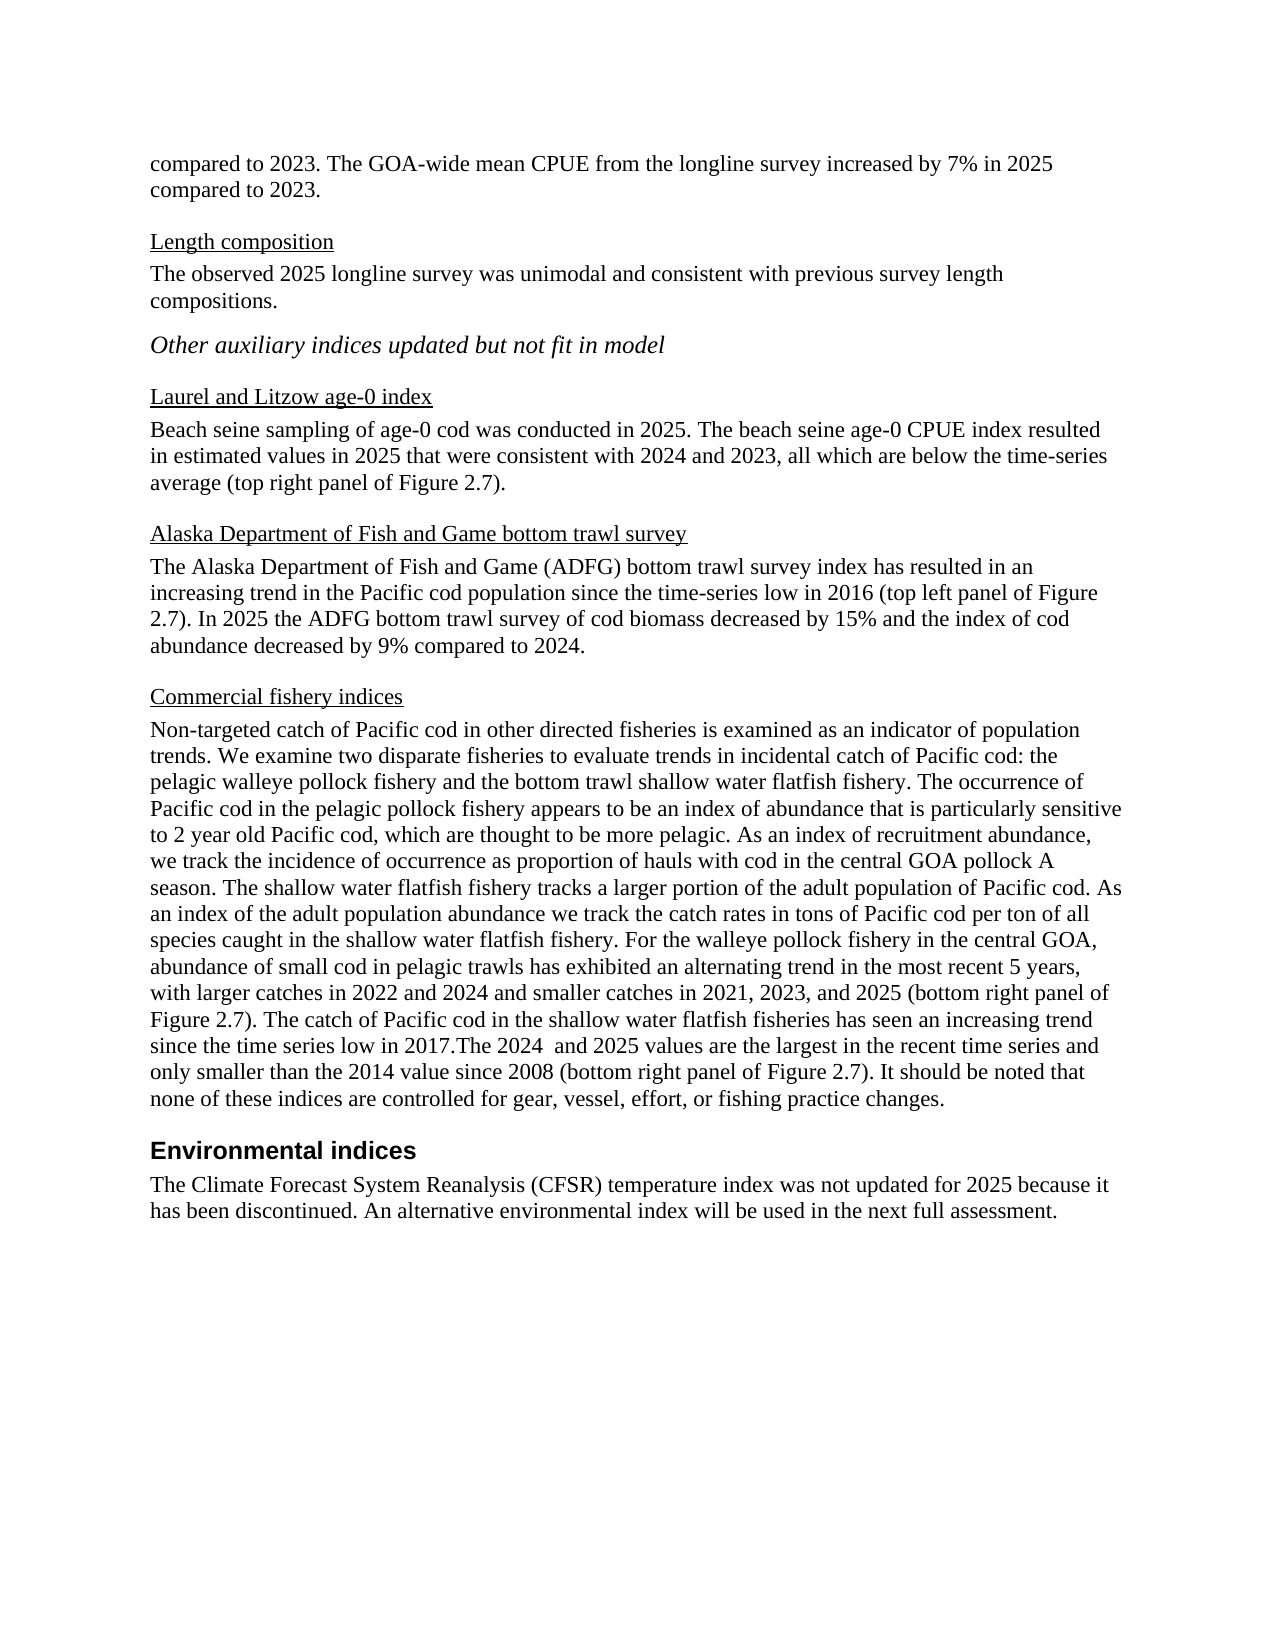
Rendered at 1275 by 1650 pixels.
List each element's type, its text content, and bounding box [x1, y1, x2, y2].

subtitle Length composition [150, 228, 1125, 254]
subtitle Commercial fishery indices [150, 683, 1125, 709]
subtitle Alaska Department of Fish and Game bottom trawl survey [150, 520, 1125, 546]
text Non-targeted catch of Pacific cod in other directed fisheries is examined as an indicator of population trends. We examine two disparate fisheries to evaluate trends in incidental catch of Pacific cod: the pelagic walleye pollock fishery and the bottom trawl shallow water flatfish fishery. The occurrence of Pacific cod in the pelagic pollock fishery appears to be an index of abundance that is particularly sensitive to 2 year old Pacific cod, which are thought to be more pelagic. As an index of recruitment abundance, we track the incidence of occurrence as proportion of hauls with cod in the central GOA pollock A season. The shallow water flatfish fishery tracks a larger portion of the adult population of Pacific cod. As an index of the adult population abundance we track the catch rates in tons of Pacific cod per ton of all species caught in the shallow water flatfish fishery. For the walleye pollock fishery in the central GOA, abundance of small cod in pelagic trawls has exhibited an alternating trend in the most recent 5 years, with larger catches in 2022 and 2024 and smaller catches in 2021, 2023, and 2025 (bottom right panel of Figure 2.7). The catch of Pacific cod in the shallow water flatfish fisheries has seen an increasing trend since the time series low in 2017.The 2024 and 2025 values are the largest in the recent time series and only smaller than the 2014 value since 2008 (bottom right panel of Figure 2.7). It should be noted that none of these indices are controlled for gear, vessel, effort, or fishing practice changes. [150, 716, 1125, 1111]
subtitle Environmental indices [150, 1136, 1125, 1165]
text The Climate Forecast System Reanalysis (CFSR) temperature index was not updated for 2025 because it has been discontinued. An alternative environmental index will be used in the next full assessment. [150, 1171, 1125, 1224]
subtitle Other auxiliary indices updated but not fit in model [150, 330, 1125, 358]
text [150, 150, 1125, 203]
text The observed 2025 longline survey was unimodal and consistent with previous survey length compositions. [150, 260, 1125, 313]
subtitle Laurel and Litzow age-0 index [150, 383, 1125, 410]
text Beach seine sampling of age-0 cod was conducted in 2025. The beach seine age-0 CPUE index resulted in estimated values in 2025 that were consistent with 2024 and 2023, all which are below the time-series average (top right panel of Figure 2.7). [150, 416, 1125, 495]
text The Alaska Department of Fish and Game (ADFG) bottom trawl survey index has resulted in an increasing trend in the Pacific cod population since the time-series low in 2016 (top left panel of Figure 2.7). In 2025 the ADFG bottom trawl survey of cod biomass decreased by 15% and the index of cod abundance decreased by 9% compared to 2024. [150, 553, 1125, 658]
